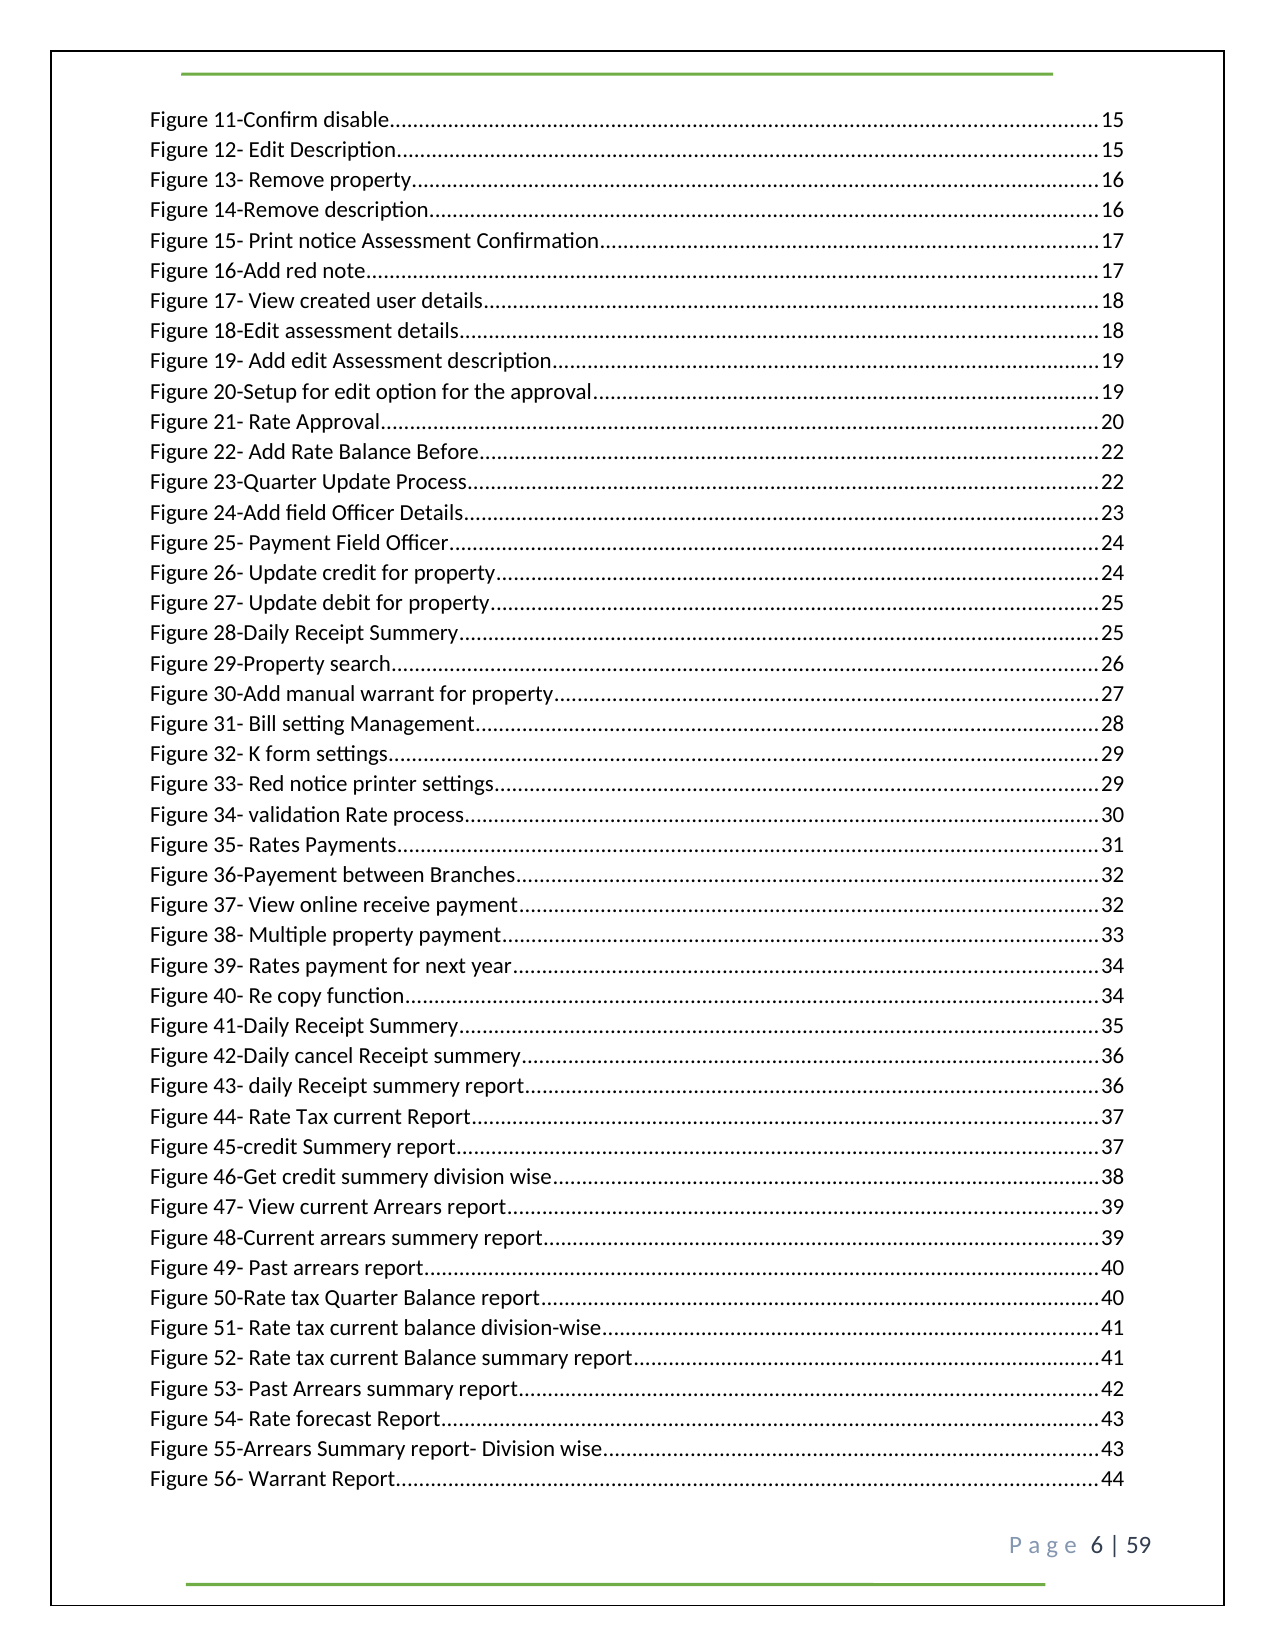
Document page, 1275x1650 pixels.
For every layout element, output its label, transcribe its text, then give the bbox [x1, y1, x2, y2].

text Figure 55-Arrears Summary report- Division wise 43 [150, 1434, 1125, 1462]
text Figure 50-Rate tax Quarter Balance report 40 [150, 1283, 1125, 1311]
text Figure 15- Print notice Assessment Confirmation 17 [150, 226, 1125, 254]
text Figure 19- Add edit Assessment description 19 [150, 347, 1125, 375]
text Figure 24-Add field Officer Details 23 [150, 498, 1125, 526]
text Figure 42-Daily cancel Receipt summery 36 [150, 1041, 1125, 1069]
text Figure 13- Remove property 16 [150, 165, 1125, 193]
text Figure 23-Quarter Update Process 22 [150, 467, 1125, 496]
text Figure 41-Daily Receipt Summery 35 [150, 1011, 1125, 1039]
text Figure 56- Warrant Report 44 [150, 1464, 1125, 1492]
text Figure 43- daily Receipt summery report 36 [150, 1072, 1125, 1100]
text Figure 53- Past Arrears summary report 42 [150, 1374, 1125, 1402]
text Figure 54- Rate forecast Report 43 [150, 1404, 1125, 1432]
text Figure 45-credit Summery report 37 [150, 1132, 1125, 1160]
text Figure 47- View current Arrears report 39 [150, 1192, 1125, 1221]
text Figure 33- Red notice printer settings 29 [150, 769, 1125, 798]
text Figure 17- View created user details 18 [150, 286, 1125, 314]
text Figure 40- Re copy function 34 [150, 981, 1125, 1009]
text Figure 25- Payment Field Officer 24 [150, 528, 1125, 556]
text Figure 18-Edit assessment details 18 [150, 316, 1125, 344]
text Figure 28-Daily Receipt Summery 25 [150, 618, 1125, 647]
text Figure 39- Rates payment for next year 34 [150, 951, 1125, 979]
text Figure 22- Add Rate Balance Before 22 [150, 437, 1125, 465]
text Figure 52- Rate tax current Balance summary report 41 [150, 1343, 1125, 1372]
text Figure 11-Confirm disable 15 [150, 105, 1125, 133]
text Figure 37- View online receive payment 32 [150, 890, 1125, 918]
text Figure 26- Update credit for property 24 [150, 558, 1125, 586]
text Figure 46-Get credit summery division wise 38 [150, 1162, 1125, 1190]
text Figure 49- Past arrears report 40 [150, 1253, 1125, 1281]
text Figure 27- Update debit for property 25 [150, 588, 1125, 616]
text Figure 34- validation Rate process 30 [150, 800, 1125, 828]
text Figure 16-Add red note 17 [150, 256, 1125, 284]
text Figure 36-Payement between Branches 32 [150, 860, 1125, 888]
text Figure 44- Rate Tax current Report 37 [150, 1102, 1125, 1130]
text Figure 29-Property search 26 [150, 649, 1125, 677]
text Figure 12- Edit Description 15 [150, 135, 1125, 163]
text Figure 20-Setup for edit option for the approval 19 [150, 377, 1125, 405]
text Figure 35- Rates Payments 31 [150, 830, 1125, 858]
text Figure 32- K form settings 29 [150, 739, 1125, 767]
text Figure 21- Rate Approval 20 [150, 407, 1125, 435]
text Figure 38- Multiple property payment 33 [150, 921, 1125, 949]
text Figure 51- Rate tax current balance division-wise 41 [150, 1313, 1125, 1341]
text Figure 14-Remove description 16 [150, 196, 1125, 224]
text Figure 48-Current arrears summery report 39 [150, 1223, 1125, 1251]
text Figure 31- Bill setting Management 28 [150, 709, 1125, 737]
text Figure 30-Add manual warrant for property 27 [150, 679, 1125, 707]
